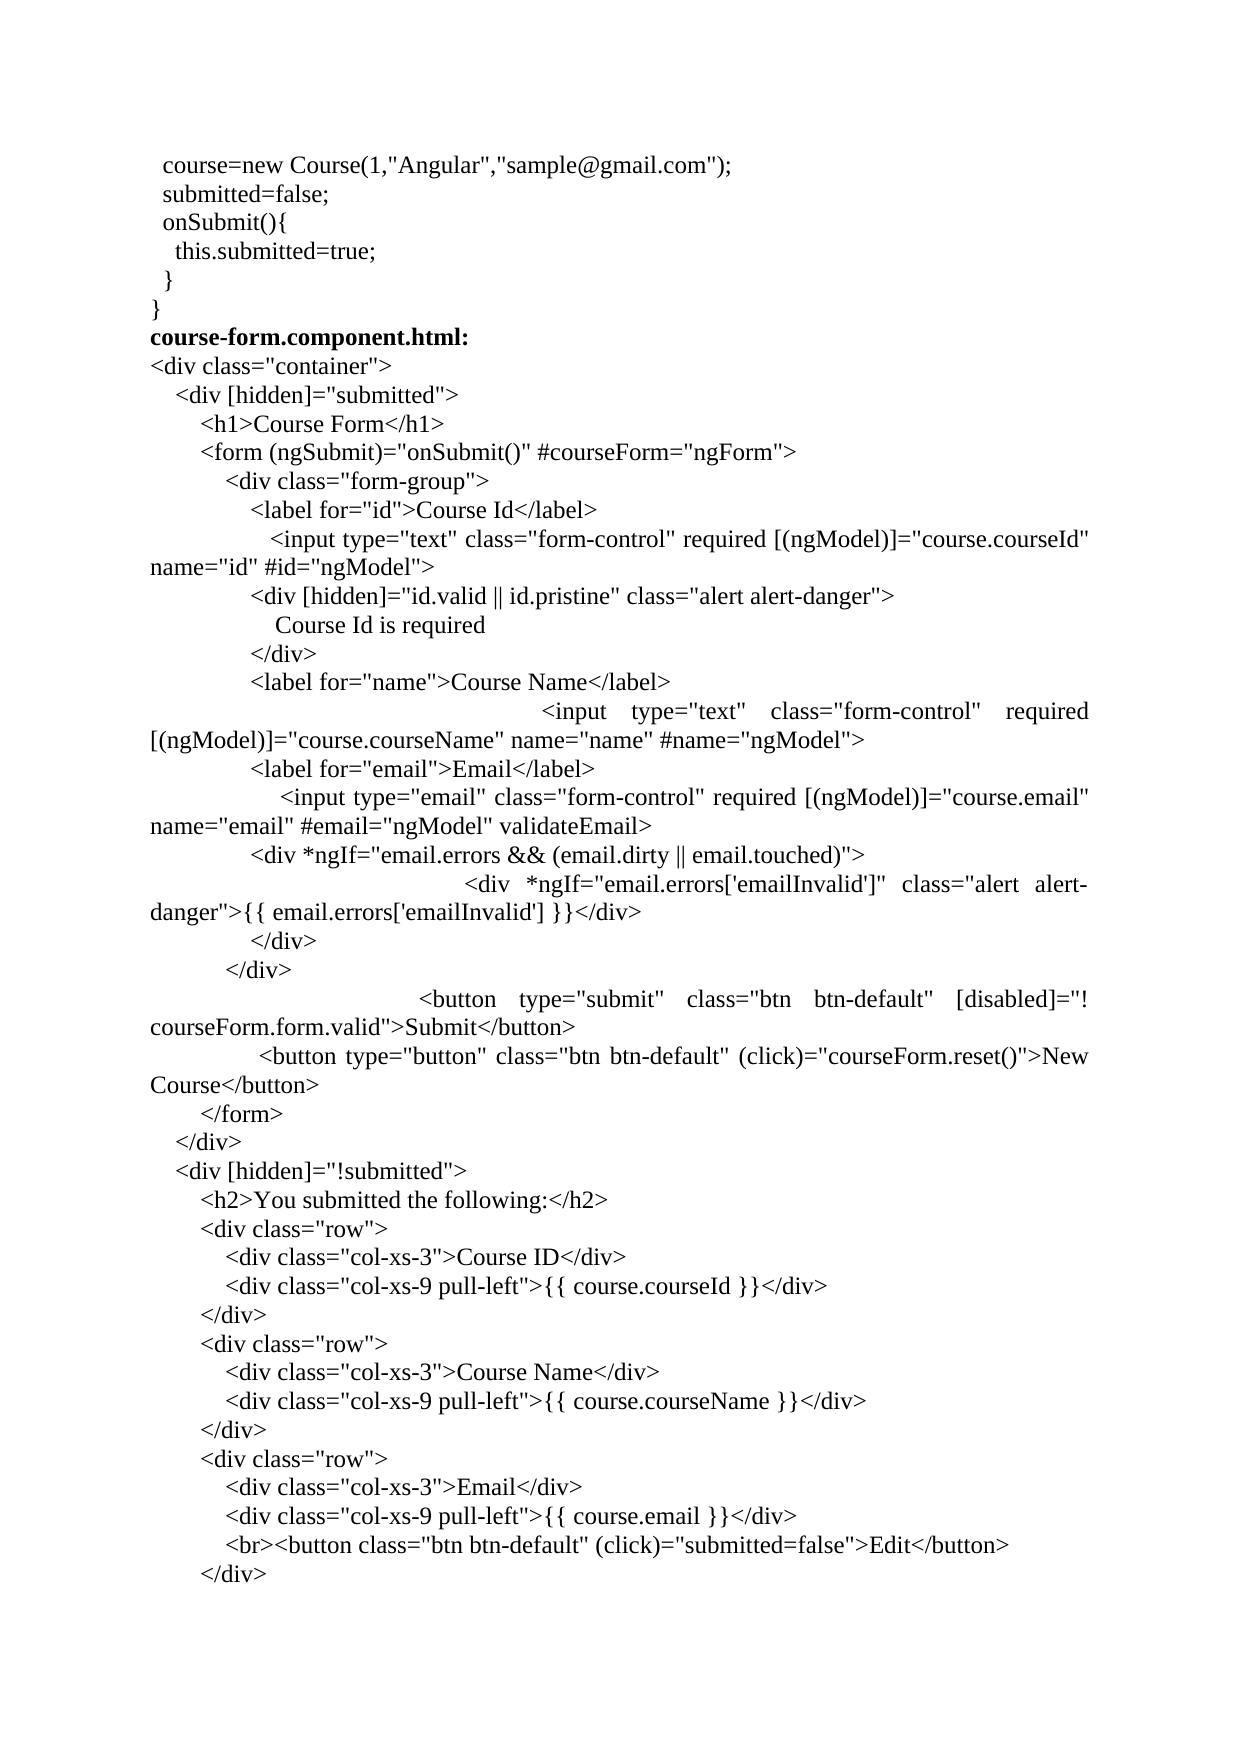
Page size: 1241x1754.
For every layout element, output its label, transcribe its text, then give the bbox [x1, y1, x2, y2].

text <input type="text" class="form-control" required [(ngModel)]="course.courseId" name="id" #id="ngModel"> [150, 524, 1090, 581]
text <input type="email" class="form-control" required [(ngModel)]="course.email" name="email" #email="ngModel" validateEmail> [150, 782, 1090, 840]
text <div [hidden]="submitted"> [150, 380, 1090, 409]
text </div> [150, 1300, 1090, 1329]
text <div class="col-xs-3">Email</div> [150, 1472, 1090, 1501]
text <input type="text" class="form-control" required [(ngModel)]="course.courseName" name="name" #name="ngModel"> [150, 696, 1090, 754]
text submitted=false; [150, 179, 1090, 207]
text </div> [150, 1559, 1090, 1587]
text <div class="col-xs-9 pull-left">{{ course.courseId }}</div> [150, 1271, 1090, 1300]
text course-form.component.html: [150, 322, 1090, 351]
text <div *ngIf="email.errors['emailInvalid']" class="alert alert-danger">{{ email.errors['emailInvalid'] }}</div> [150, 869, 1090, 926]
text </div> [150, 1127, 1090, 1156]
text <div class="col-xs-3">Course ID</div> [150, 1242, 1090, 1271]
text this.submitted=true; [150, 236, 1090, 265]
text <br><button class="btn btn-default" (click)="submitted=false">Edit</button> [150, 1530, 1090, 1559]
text </div> [150, 639, 1090, 667]
text </div> [150, 1415, 1090, 1444]
text <form (ngSubmit)="onSubmit()" #courseForm="ngForm"> [150, 437, 1090, 466]
text <label for="email">Email</label> [150, 754, 1090, 782]
text <div [hidden]="!submitted"> [150, 1156, 1090, 1185]
text <button type="button" class="btn btn-default" (click)="courseForm.reset()">New Course</button> [150, 1041, 1090, 1099]
text Course Id is required [150, 610, 1090, 639]
text } [150, 294, 1090, 322]
text </div> [150, 955, 1090, 984]
text <h2>You submitted the following:</h2> [150, 1185, 1090, 1214]
text <div class="row"> [150, 1444, 1090, 1472]
text } [150, 265, 1090, 294]
text course=new Course(1,"Angular","sample@gmail.com"); [150, 150, 1090, 179]
text </div> [150, 926, 1090, 955]
text <div class="row"> [150, 1329, 1090, 1357]
text <div [hidden]="id.valid || id.pristine" class="alert alert-danger"> [150, 581, 1090, 610]
text <h1>Course Form</h1> [150, 409, 1090, 437]
text <div *ngIf="email.errors && (email.dirty || email.touched)"> [150, 840, 1090, 869]
text </form> [150, 1099, 1090, 1127]
text onSubmit(){ [150, 207, 1090, 236]
text <label for="name">Course Name</label> [150, 667, 1090, 696]
text <div class="col-xs-3">Course Name</div> [150, 1357, 1090, 1386]
text <div class="row"> [150, 1214, 1090, 1242]
text <div class="col-xs-9 pull-left">{{ course.email }}</div> [150, 1501, 1090, 1530]
text <label for="id">Course Id</label> [150, 495, 1090, 524]
text <div class="col-xs-9 pull-left">{{ course.courseName }}</div> [150, 1386, 1090, 1415]
text <div class="form-group"> [150, 466, 1090, 495]
text <div class="container"> [150, 351, 1090, 380]
text <button type="submit" class="btn btn-default" [disabled]="!courseForm.form.valid">Submit</button> [150, 984, 1090, 1041]
